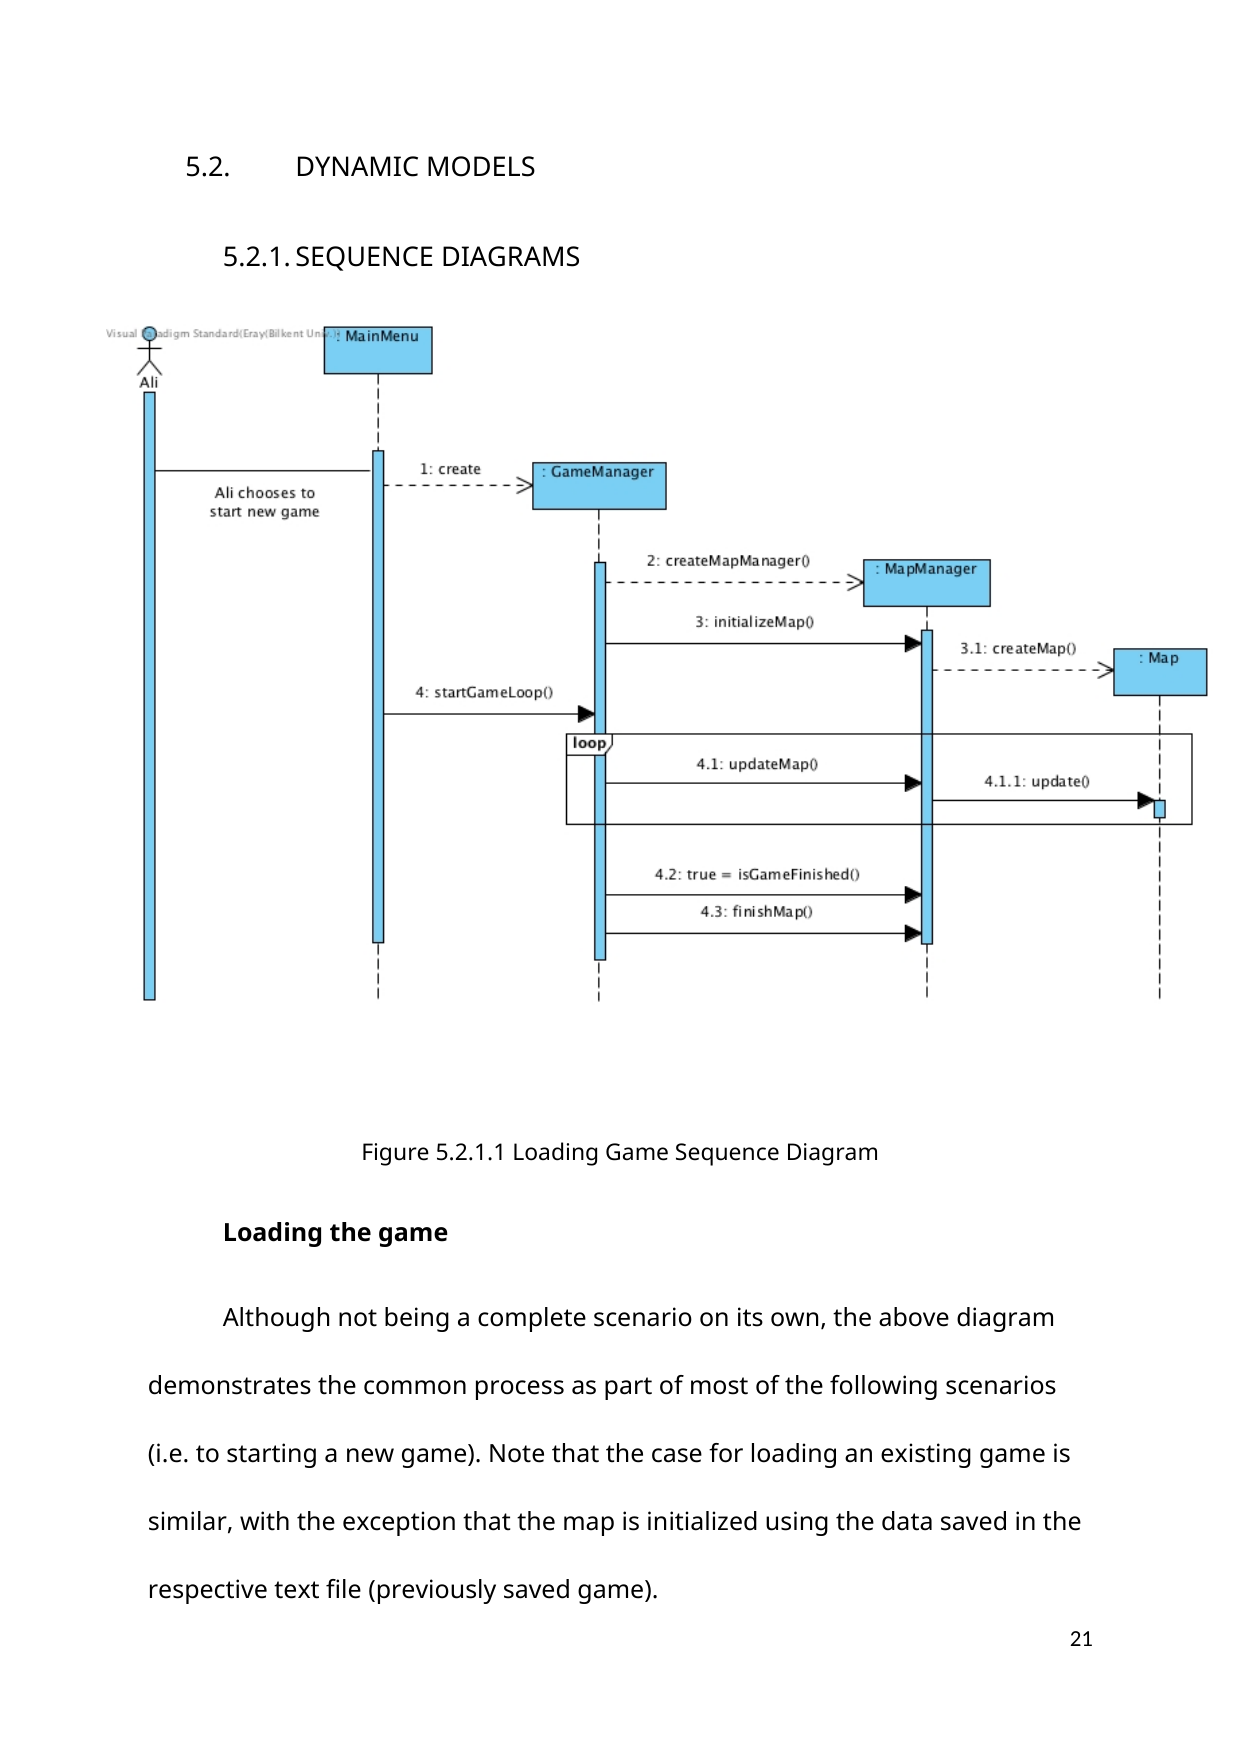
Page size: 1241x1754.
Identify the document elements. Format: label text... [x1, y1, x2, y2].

text Although not being a complete scenario on its own, the above diagram demonstrates the common process as part of most of the following scenarios (i.e. to starting a new game). Note that the case for loading an existing game is similar, with the exception that the map is initialized using the data saved in the respective text file (previously saved game). [148, 1299, 1093, 1606]
subtitle SEQUENCE DIAGRAMS [223, 238, 1093, 275]
text Figure 5.2.1.1 Loading Game Sequence Diagram [148, 1136, 1093, 1167]
subtitle DYNAMIC MODELS [185, 148, 1093, 184]
text Loading the game [148, 1215, 1093, 1249]
picture [106, 324, 1213, 1006]
